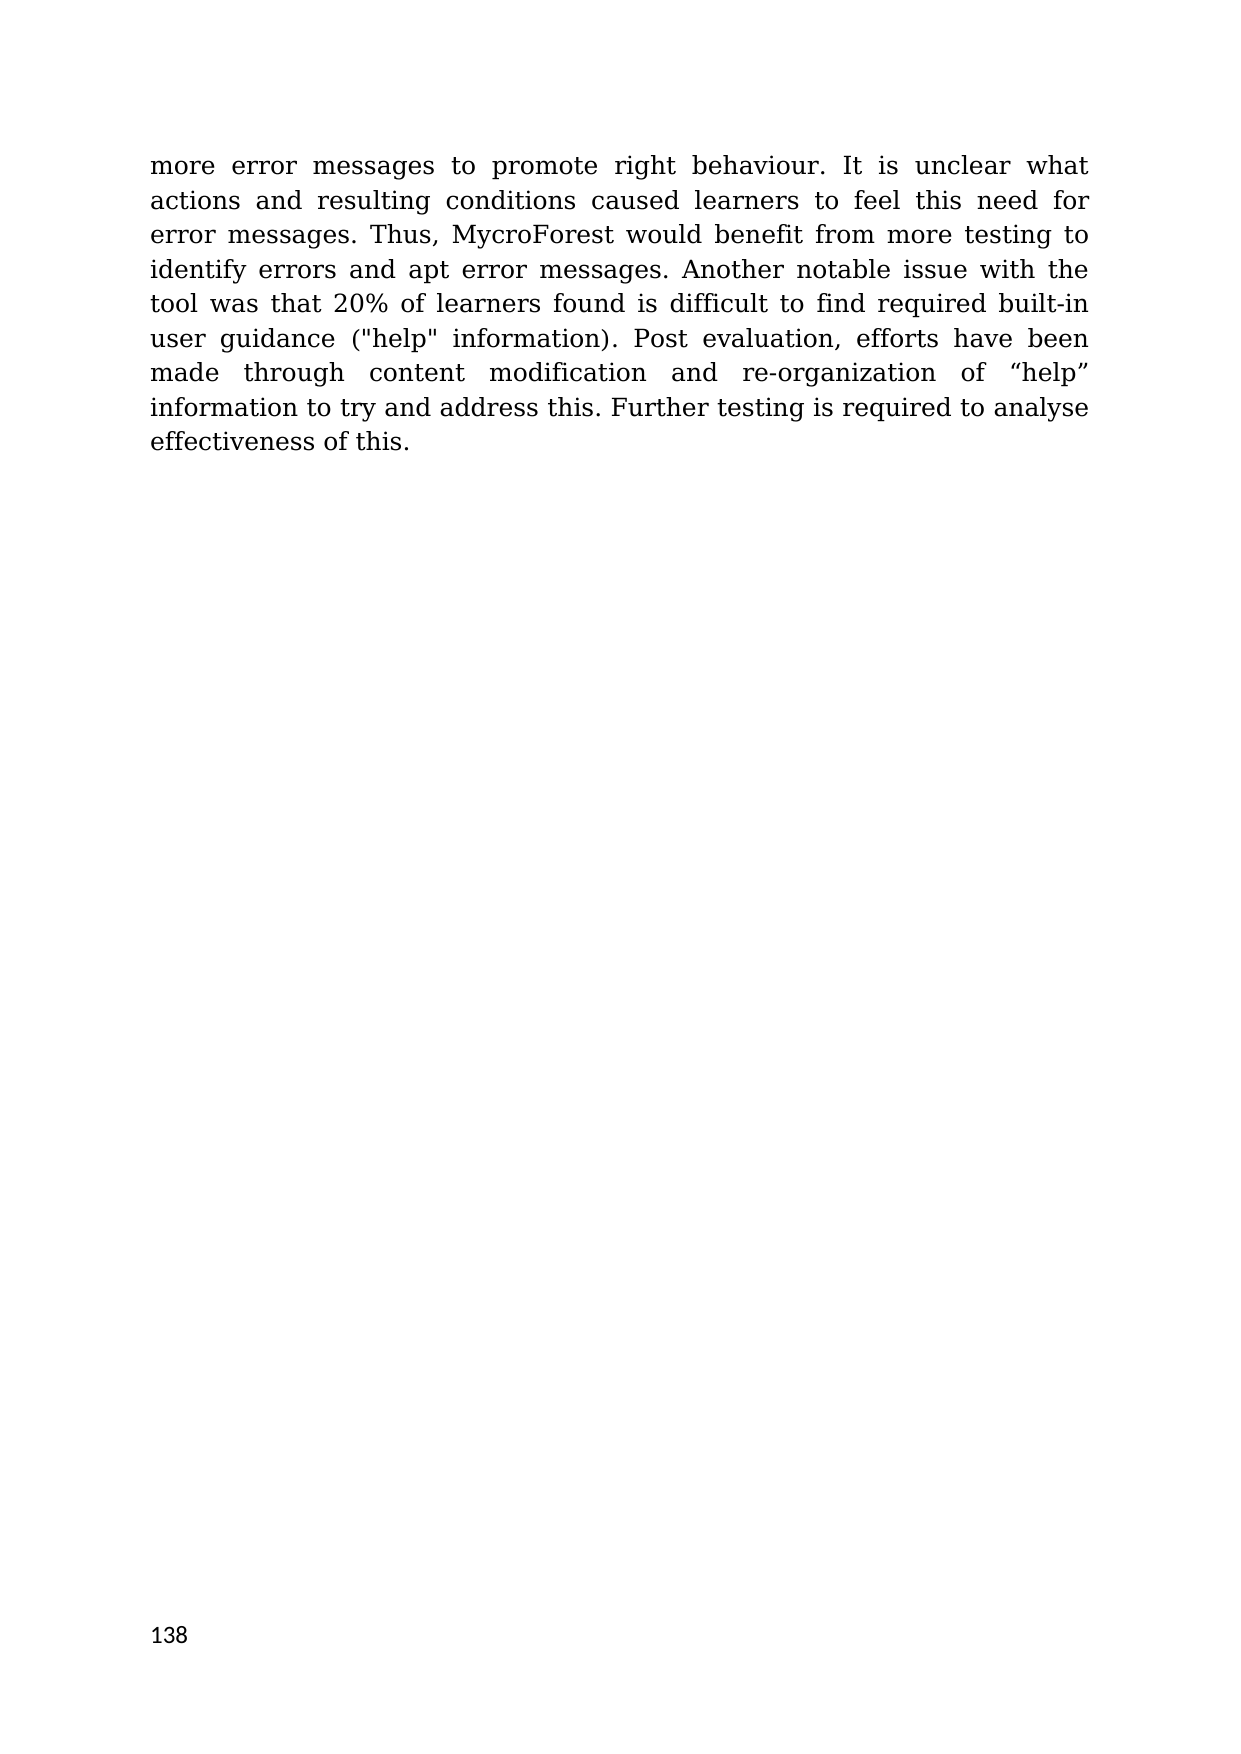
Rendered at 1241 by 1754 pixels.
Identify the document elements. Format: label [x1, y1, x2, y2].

text [150, 150, 1090, 456]
